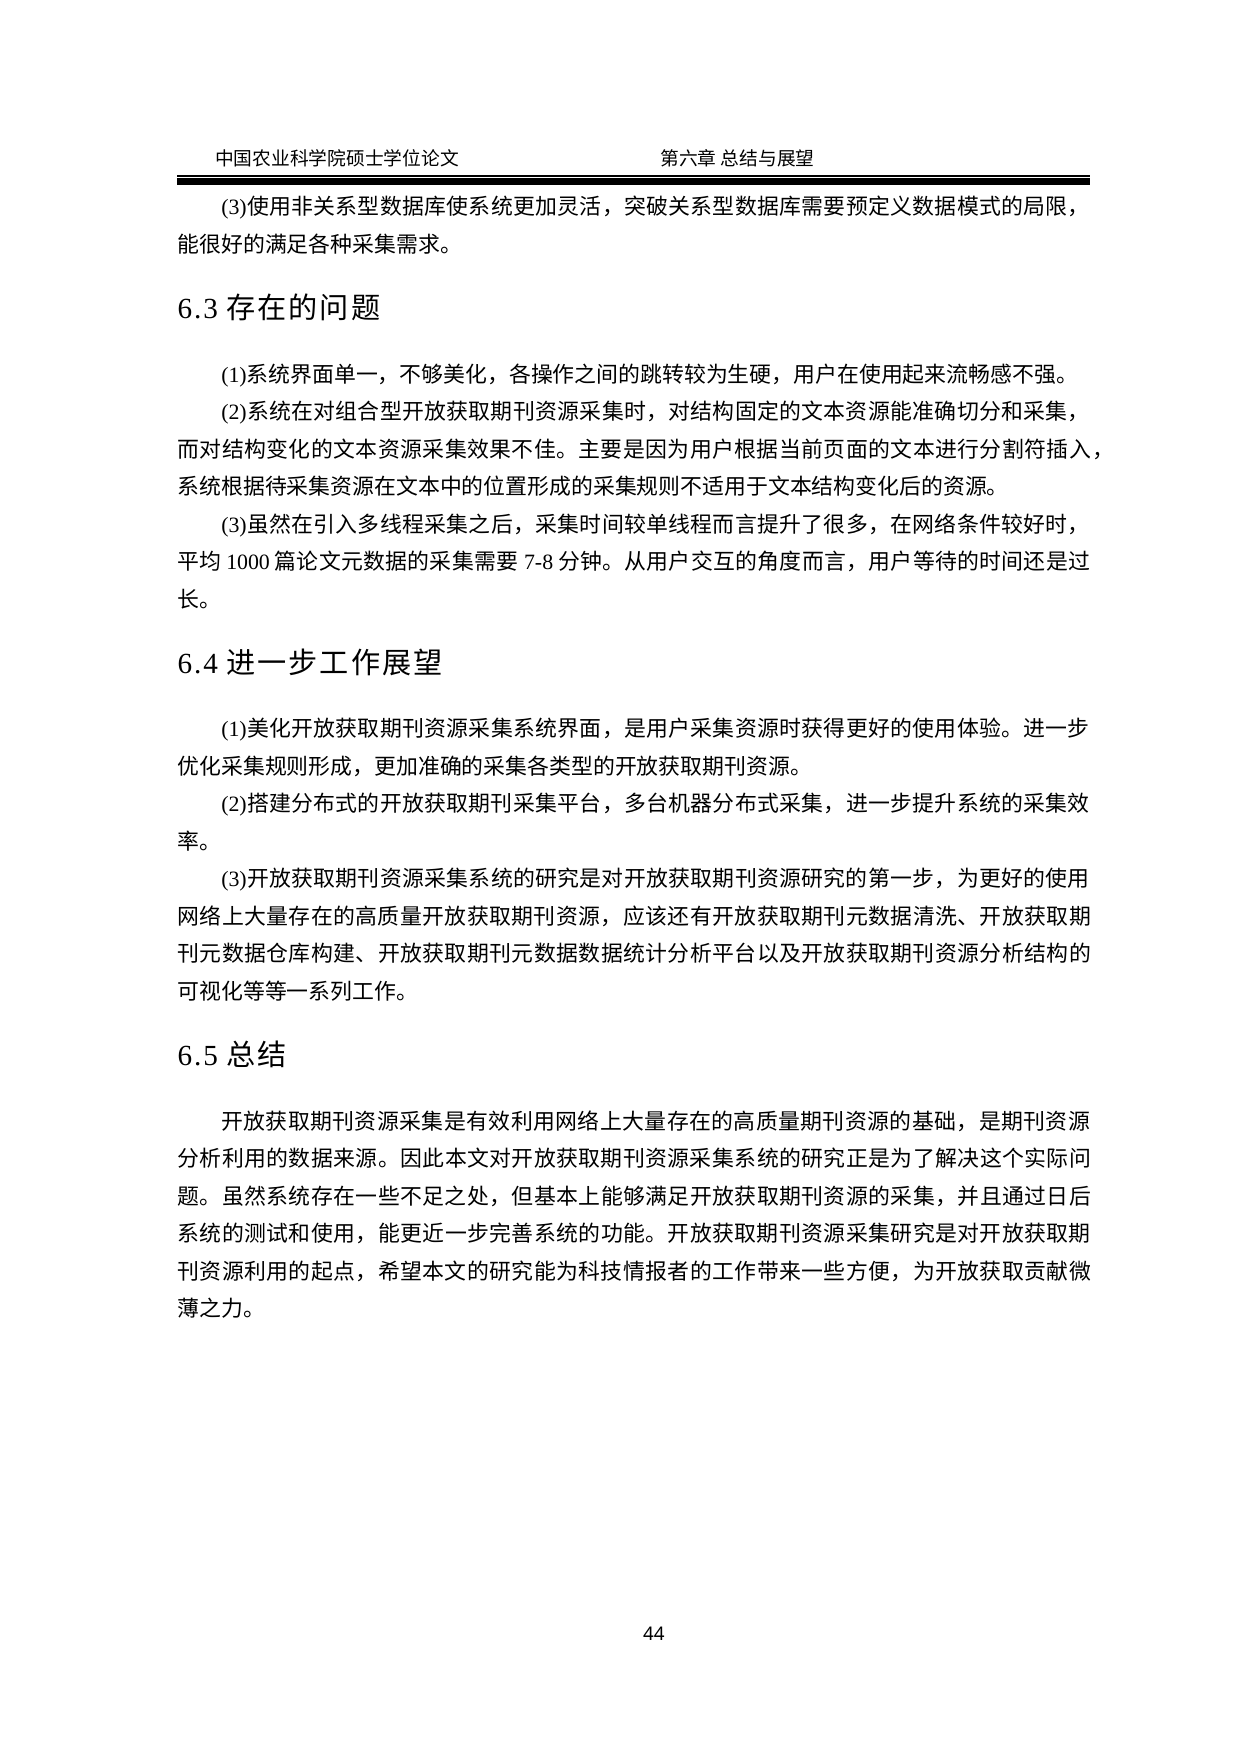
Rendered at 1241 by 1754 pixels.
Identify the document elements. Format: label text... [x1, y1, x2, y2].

text 开放获取期刊资源采集是有效利用网络上大量存在的高质量期刊资源的基础，是期刊资源分析利用的数据来源。因此本文对开放获取期刊资源采集系统的研究正是为了解决这个实际问题。虽然系统存在一些不足之处，但基本上能够满足开放获取期刊资源的采集，并且通过日后系统的测试和使用，能更近一步完善系统的功能。开放获取期刊资源采集研究是对开放获取期刊资源利用的起点，希望本文的研究能为科技情报者的工作带来一些方便，为开放获取贡献微薄之力。 [177, 1099, 1092, 1324]
subtitle 6.4进一步工作展望 [177, 639, 1092, 682]
subtitle 6.5总结 [177, 1032, 1092, 1074]
text (3)使用非关系型数据库使系统更加灵活，突破关系型数据库需要预定义数据模式的局限，能很好的满足各种采集需求。 [177, 185, 1092, 260]
text (2)系统在对组合型开放获取期刊资源采集时，对结构固定的文本资源能准确切分和采集，而对结构变化的文本资源采集效果不佳。主要是因为用户根据当前页面的文本进行分割符插入，系统根据待采集资源在文本中的位置形成的采集规则不适用于文本结构变化后的资源。 [177, 389, 1092, 502]
subtitle 6.3存在的问题 [177, 285, 1092, 327]
text (1)美化开放获取期刊资源采集系统界面，是用户采集资源时获得更好的使用体验。进一步优化采集规则形成，更加准确的采集各类型的开放获取期刊资源。 [177, 707, 1092, 782]
text (1)系统界面单一，不够美化，各操作之间的跳转较为生硬，用户在使用起来流畅感不强。 [177, 352, 1092, 389]
text (3)开放获取期刊资源采集系统的研究是对开放获取期刊资源研究的第一步，为更好的使用网络上大量存在的高质量开放获取期刊资源，应该还有开放获取期刊元数据清洗、开放获取期刊元数据仓库构建、开放获取期刊元数据数据统计分析平台以及开放获取期刊资源分析结构的可视化等等一系列工作。 [177, 857, 1092, 1007]
text (3)虽然在引入多线程采集之后，采集时间较单线程而言提升了很多，在网络条件较好时，平均1000篇论文元数据的采集需要7-8分钟。从用户交互的角度而言，用户等待的时间还是过长。 [177, 502, 1092, 614]
text (2)搭建分布式的开放获取期刊采集平台，多台机器分布式采集，进一步提升系统的采集效率。 [177, 782, 1092, 857]
